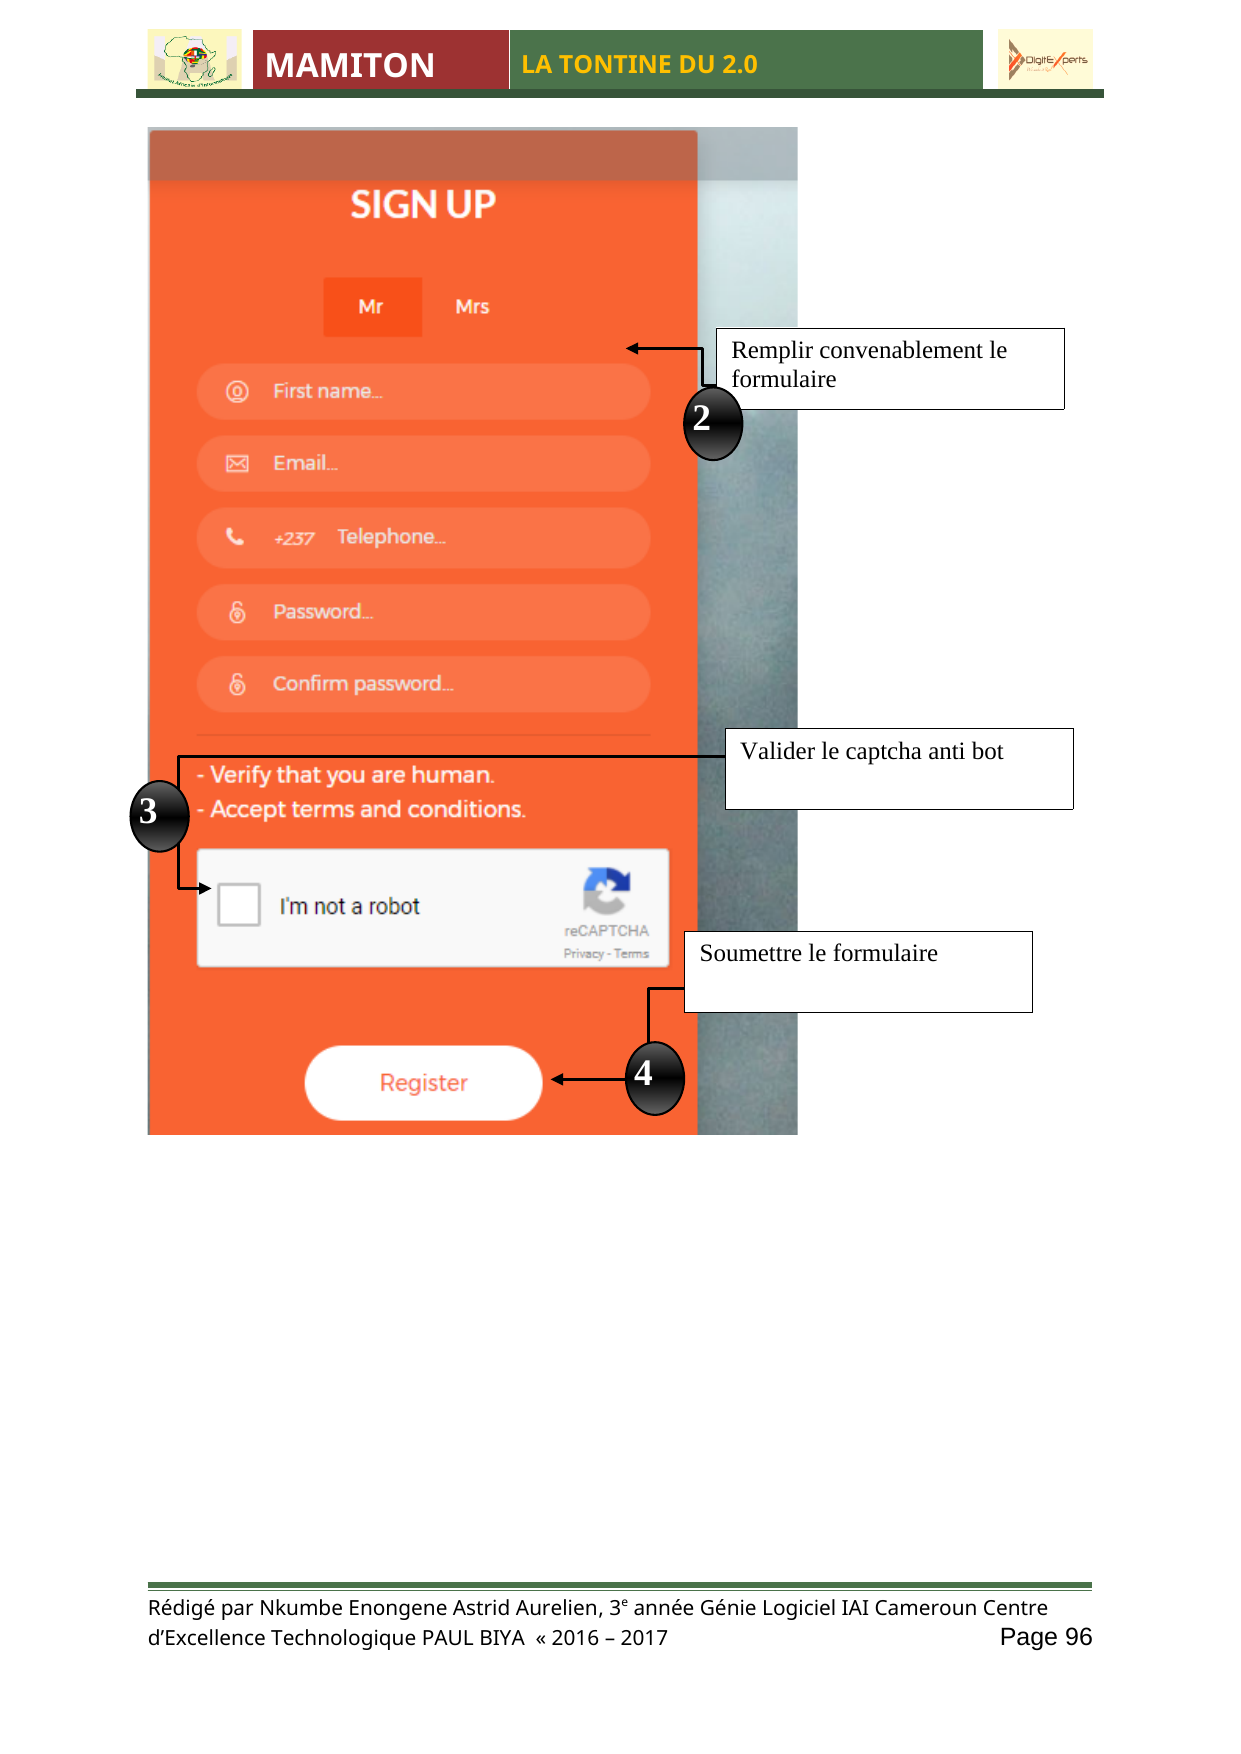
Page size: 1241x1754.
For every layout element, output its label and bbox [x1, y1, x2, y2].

picture [147, 758, 798, 1135]
picture [147, 29, 242, 89]
picture [147, 127, 798, 785]
picture [998, 29, 1093, 89]
